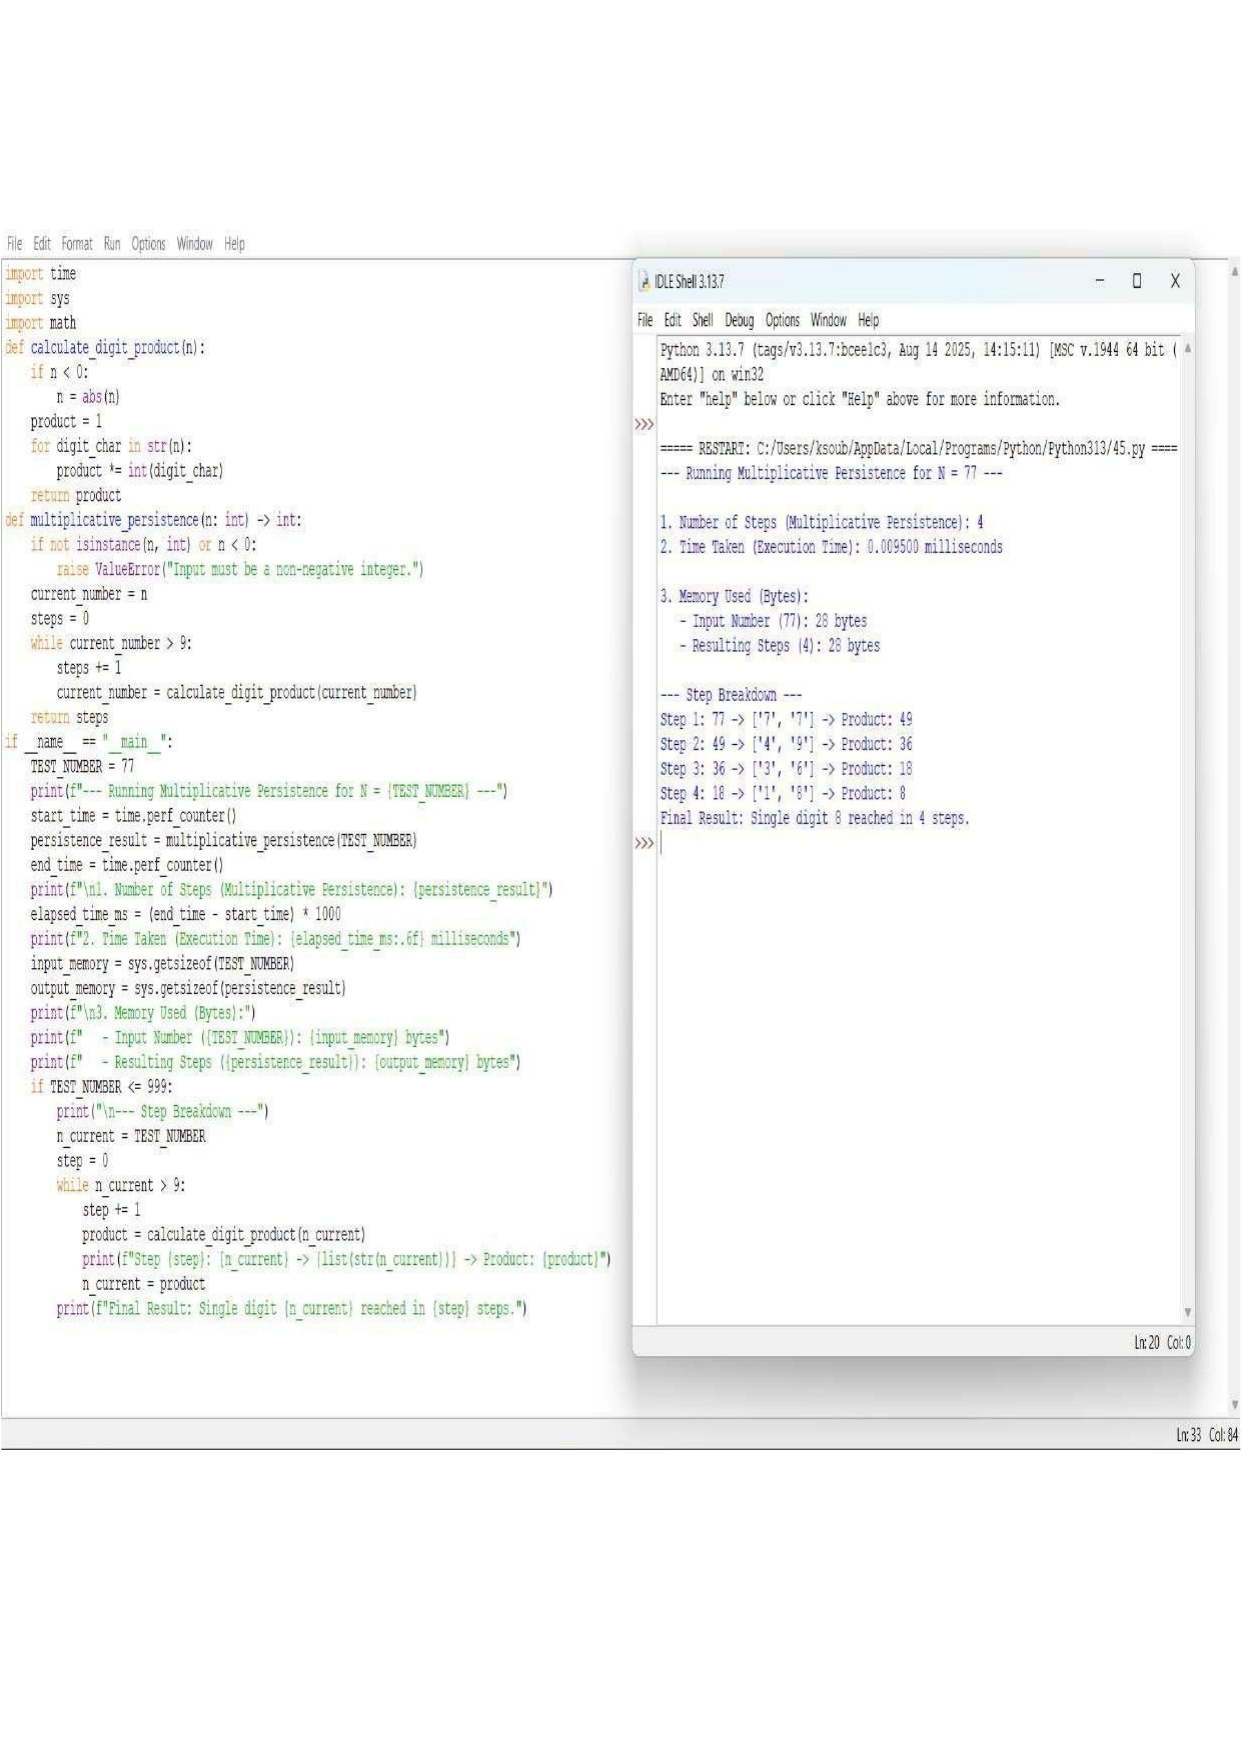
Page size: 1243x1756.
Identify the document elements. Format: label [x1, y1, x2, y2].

picture [1, 229, 1241, 1450]
